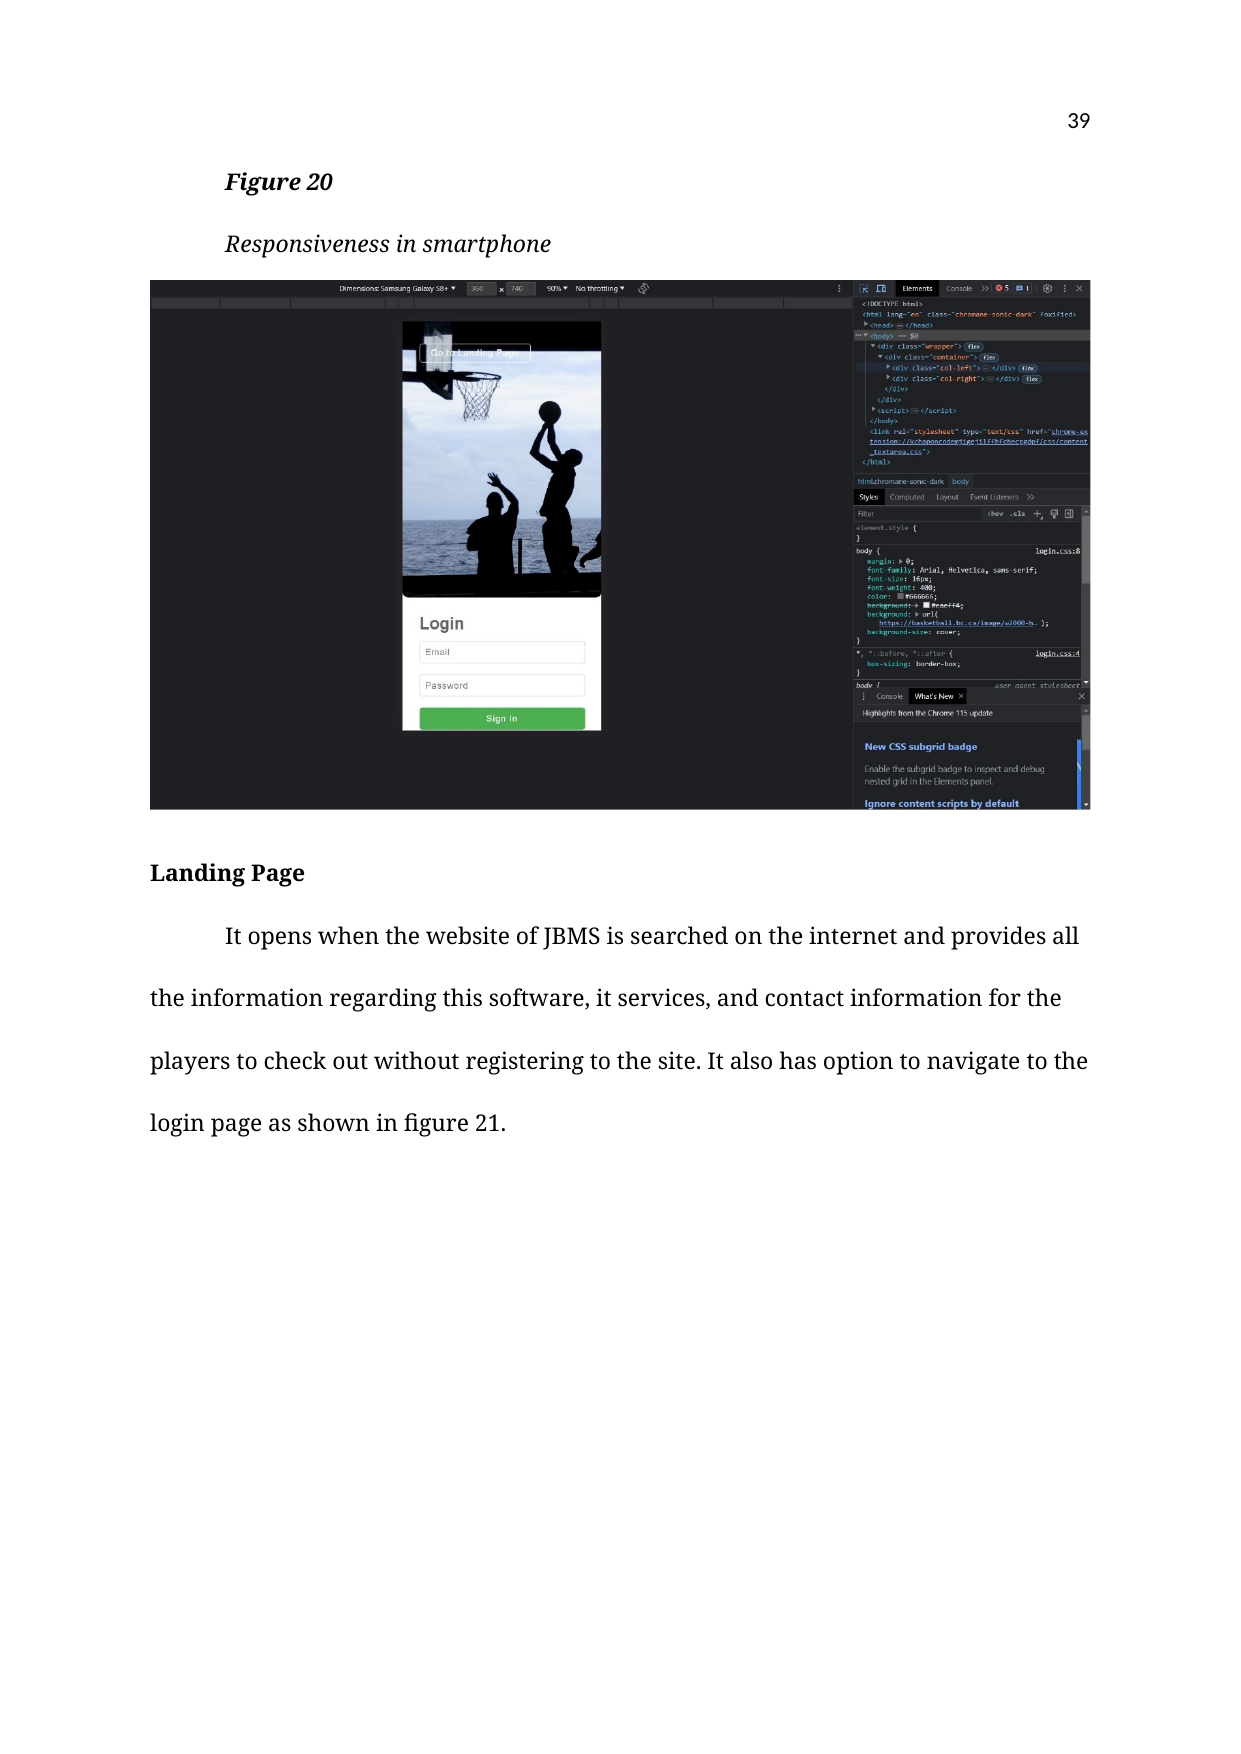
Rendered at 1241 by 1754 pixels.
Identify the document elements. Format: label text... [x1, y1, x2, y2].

text It opens when the website of JBMS is searched on the internet and provides all the information regarding this software, it services, and contact information for the players to check out without registering to the site. It also has option to navigate to the login page as shown in figure 21. [150, 919, 1090, 1138]
text Responsiveness in smartphone [225, 228, 1090, 259]
subtitle Landing Page [150, 857, 1090, 888]
subtitle Figure 20 [150, 166, 1090, 197]
picture [150, 280, 1091, 810]
